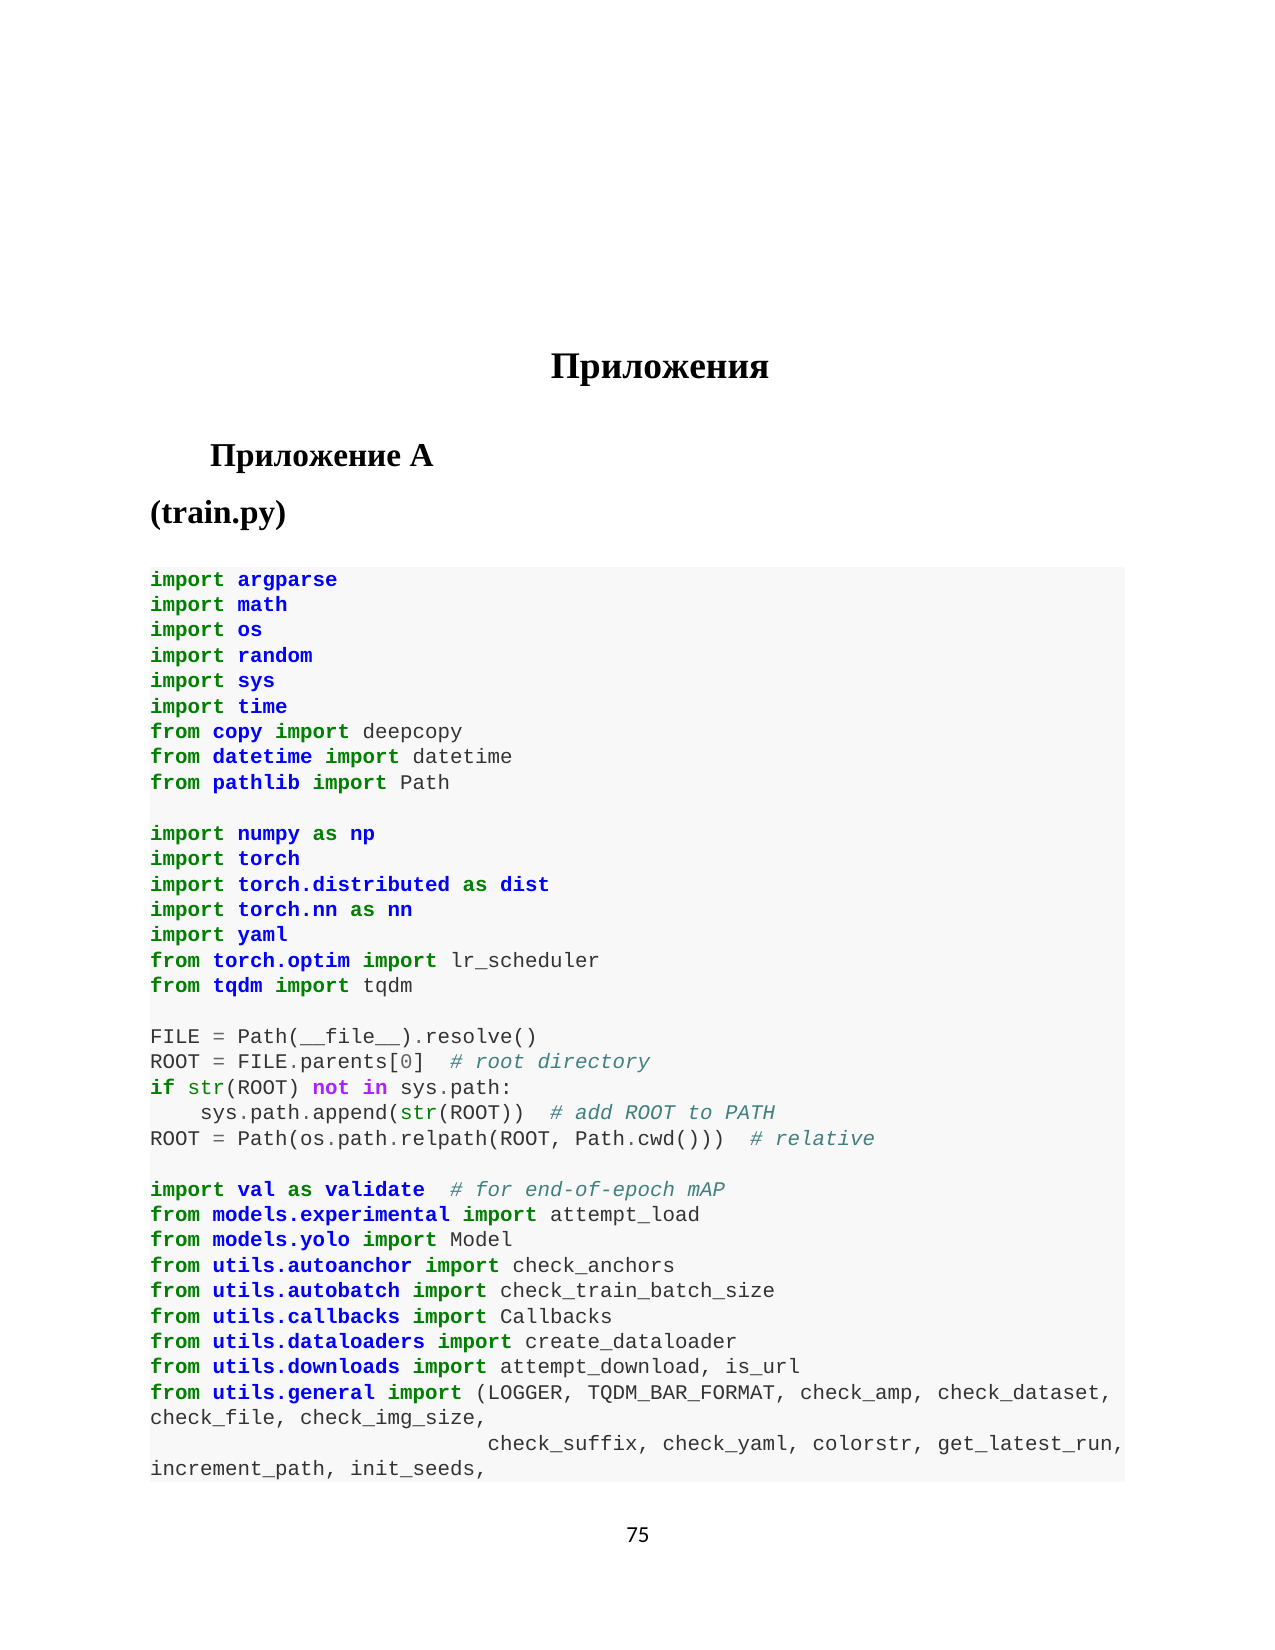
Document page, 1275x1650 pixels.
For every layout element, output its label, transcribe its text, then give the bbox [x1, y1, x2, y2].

text ROOT = Path(os.path.relpath(ROOT, Path.cwd())) # relative [150, 1126, 1125, 1151]
text from utils.autobatch import check_train_batch_size [150, 1278, 1125, 1304]
text import os [150, 618, 1125, 643]
text if str(ROOT) not in sys.path: [150, 1075, 1125, 1101]
text check_suffix, check_yaml, colorstr, get_latest_run, increment_path, init_seeds, [150, 1431, 1125, 1482]
text import val as validate # for end-of-epoch mAP [150, 1177, 1125, 1202]
subtitle Приложение А [210, 435, 1125, 473]
text import sys [150, 668, 1125, 694]
text from utils.general import (LOGGER, TQDM_BAR_FORMAT, check_amp, check_dataset, check_file, check_img_size, [150, 1380, 1125, 1431]
text import yaml [150, 923, 1125, 948]
subtitle Приложения [195, 343, 1125, 386]
text import torch [150, 846, 1125, 872]
text FILE = Path(__file__).resolve() [150, 1024, 1125, 1050]
text import numpy as np [150, 821, 1125, 846]
text from models.experimental import attempt_load [150, 1202, 1125, 1228]
text import argparse [150, 567, 1125, 592]
text from utils.autoanchor import check_anchors [150, 1253, 1125, 1278]
text from datetime import datetime [150, 745, 1125, 770]
text from tqdm import tqdm [150, 973, 1125, 999]
text sys.path.append(str(ROOT)) # add ROOT to PATH [150, 1101, 1125, 1126]
text from copy import deepcopy [150, 719, 1125, 745]
text from utils.callbacks import Callbacks [150, 1304, 1125, 1329]
text import math [150, 592, 1125, 618]
text import torch.nn as nn [150, 897, 1125, 923]
text ROOT = FILE.parents[0] # root directory [150, 1050, 1125, 1075]
text import random [150, 643, 1125, 668]
text (train.py) [150, 493, 1125, 531]
text from utils.dataloaders import create_dataloader [150, 1329, 1125, 1355]
text from torch.optim import lr_scheduler [150, 948, 1125, 973]
text from models.yolo import Model [150, 1228, 1125, 1253]
text from utils.downloads import attempt_download, is_url [150, 1355, 1125, 1380]
text import torch.distributed as dist [150, 872, 1125, 897]
text import time [150, 694, 1125, 719]
text from pathlib import Path [150, 770, 1125, 796]
